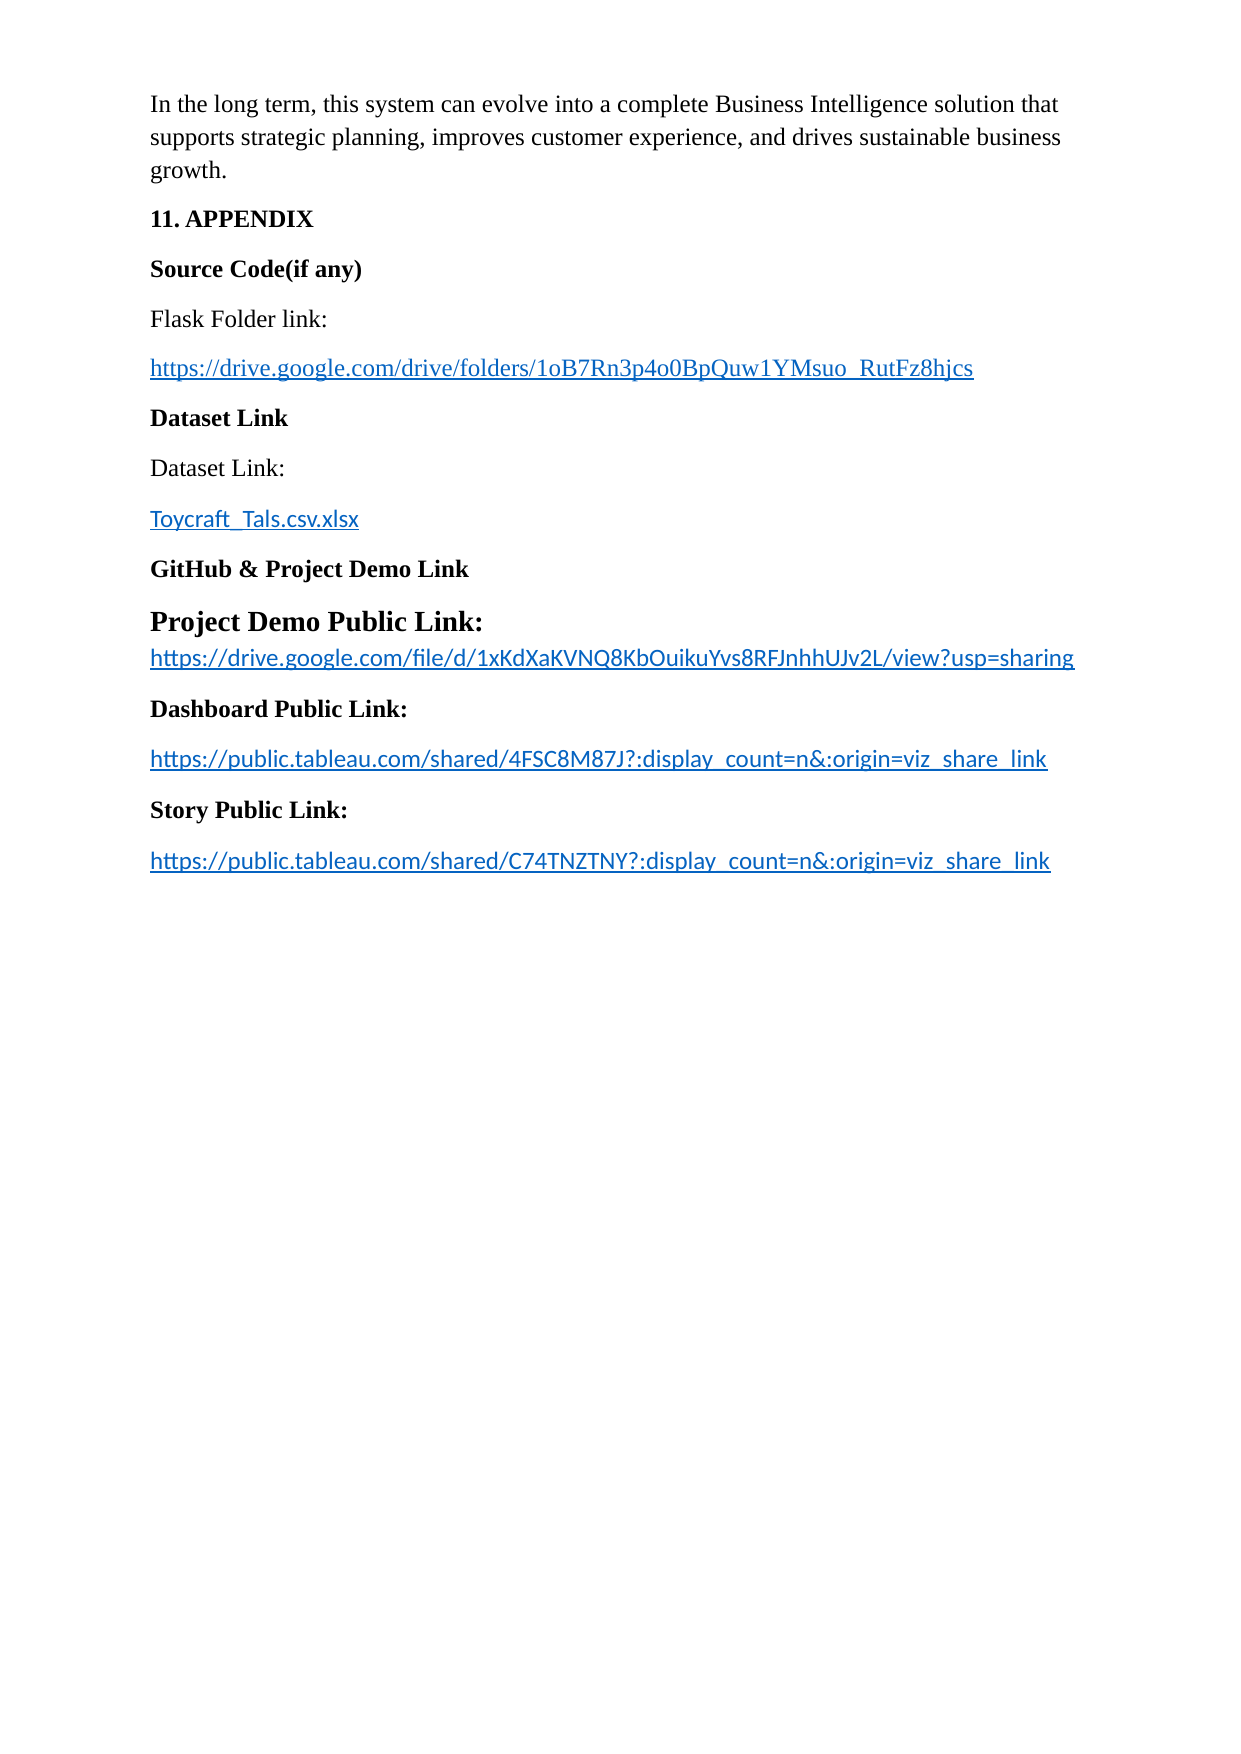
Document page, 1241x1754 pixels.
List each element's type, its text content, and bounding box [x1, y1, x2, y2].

text Project Demo Public Link: https://drive.google.com/file/d/1xKdXaKVNQ8KbOuikuYvs8RFJnhhUJv2L/view?usp=sharing [150, 604, 1090, 673]
text Toycraft_Tals.csv.xlsx [150, 503, 1090, 533]
text https://public.tableau.com/shared/C74TNZTNY?:display_count=n&:origin=viz_share_link [150, 845, 1090, 875]
text Story Public Link: [150, 795, 1090, 824]
text GitHub & Project Demo Link [150, 554, 1090, 583]
text Dataset Link: [150, 453, 1090, 482]
text Dataset Link [150, 403, 1090, 432]
text https://drive.google.com/drive/folders/1oB7Rn3p4o0BpQuw1YMsuo_RutFz8hjcs [150, 353, 1090, 382]
text Dashboard Public Link: [150, 694, 1090, 722]
text Flask Folder link: [150, 304, 1090, 332]
text 11. APPENDIX [150, 204, 1090, 233]
text Source Code(if any) [150, 254, 1090, 283]
text https://public.tableau.com/shared/4FSC8M87J?:display_count=n&:origin=viz_share_link [150, 743, 1090, 774]
text In the long term, this system can evolve into a complete Business Intelligence solution that supports strategic planning, improves customer experience, and drives sustainable business growth. [150, 89, 1090, 183]
